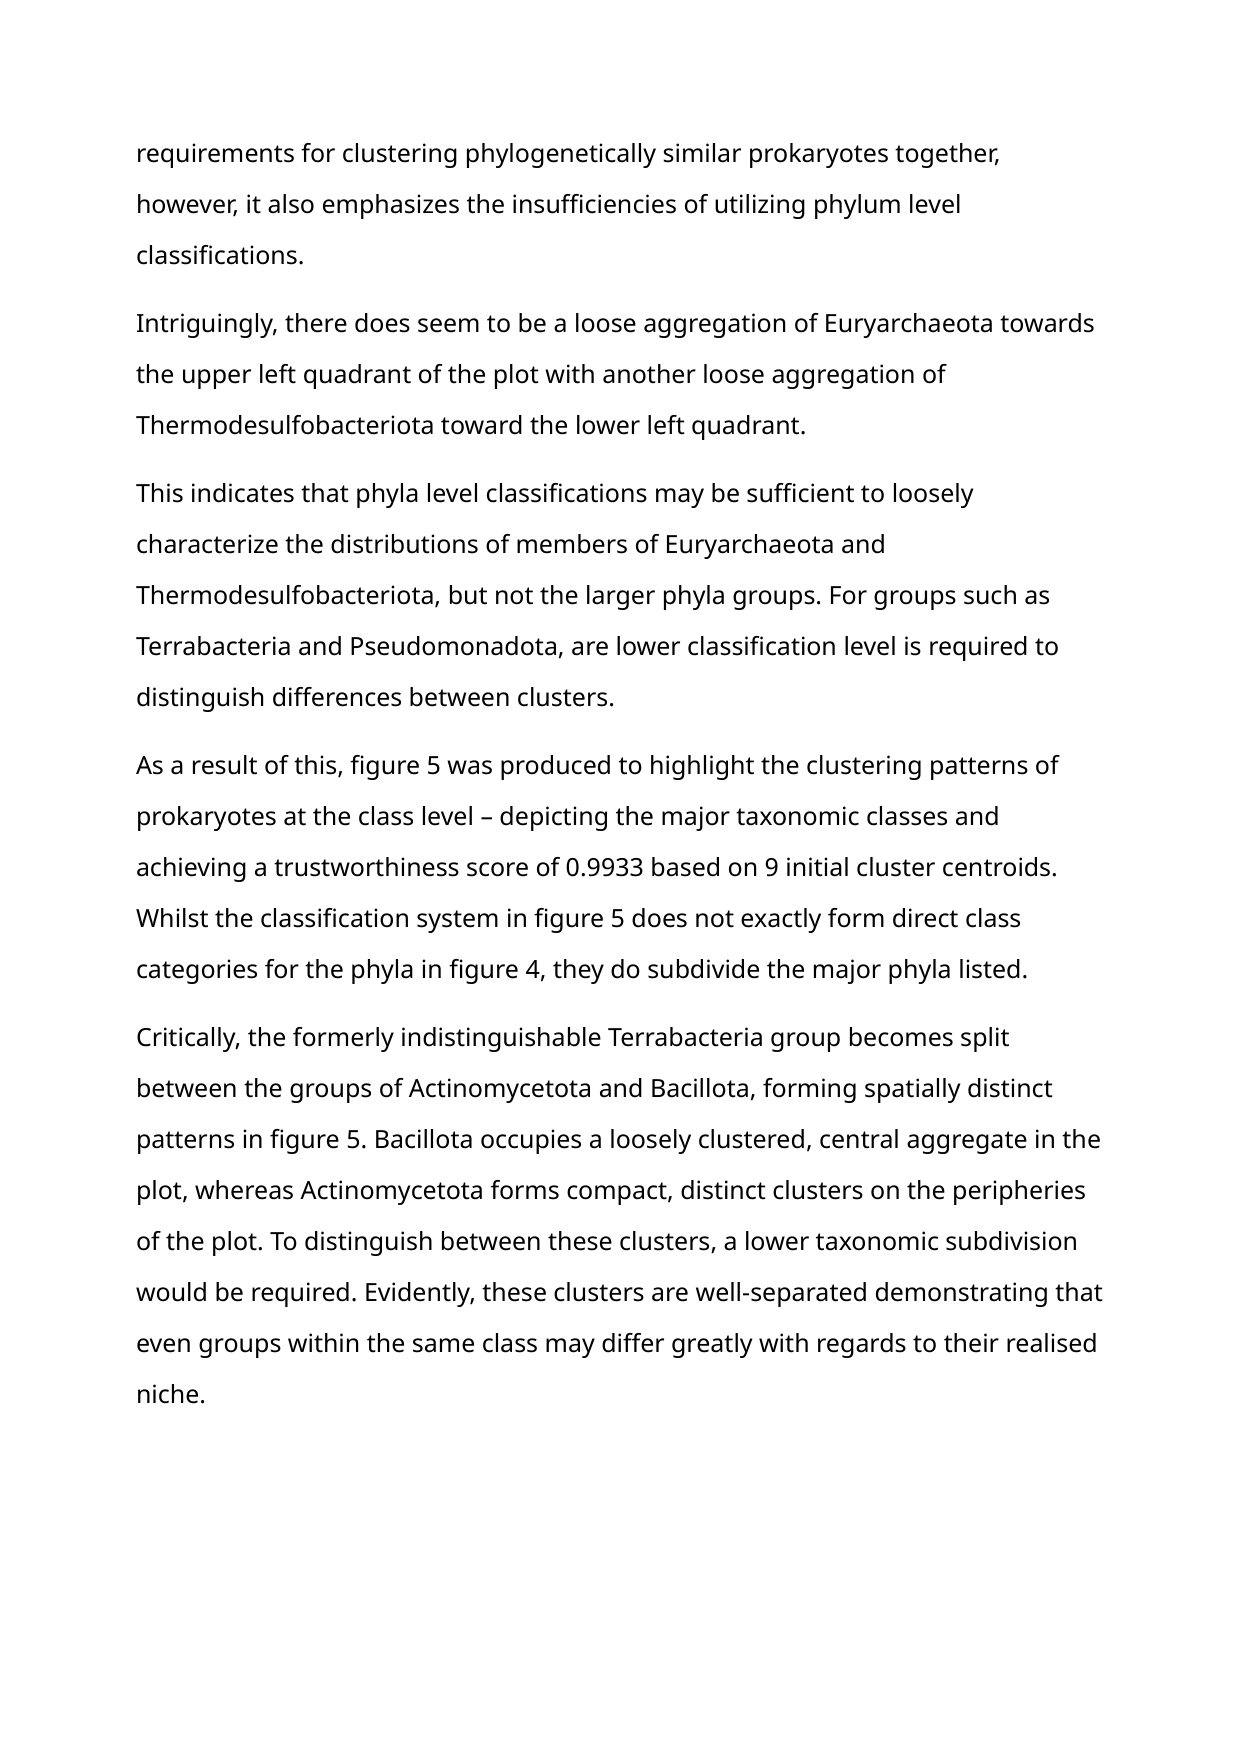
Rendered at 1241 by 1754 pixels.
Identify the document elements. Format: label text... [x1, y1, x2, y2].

text Critically, the formerly indistinguishable Terrabacteria group becomes split between the groups of Actinomycetota and Bacillota, forming spatially distinct patterns in figure 5. Bacillota occupies a loosely clustered, central aggregate in the plot, whereas Actinomycetota forms compact, distinct clusters on the peripheries of the plot. To distinguish between these clusters, a lower taxonomic subdivision would be required. Evidently, these clusters are well-separated demonstrating that even groups within the same class may differ greatly with regards to their realised niche. [136, 1019, 1104, 1411]
text As a result of this, figure 5 was produced to highlight the clustering patterns of prokaryotes at the class level – depicting the major taxonomic classes and achieving a trustworthiness score of 0.9933 based on 9 initial cluster centroids. Whilst the classification system in figure 5 does not exactly form direct class categories for the phyla in figure 4, they do subdivide the major phyla listed. [136, 747, 1104, 986]
text This indicates that phyla level classifications may be sufficient to loosely characterize the distributions of members of Euryarchaeota and Thermodesulfobacteriota, but not the larger phyla groups. For groups such as Terrabacteria and Pseudomonadota, are lower classification level is required to distinguish differences between clusters. [136, 475, 1104, 714]
text Intriguingly, there does seem to be a loose aggregation of Euryarchaeota towards the upper left quadrant of the plot with another loose aggregation of Thermodesulfobacteriota toward the lower left quadrant. [136, 306, 1104, 442]
text This pattern is clearly visualised in the FCB group, whereby two clusters form in spatially distinct parts of the plot. This highlights the effectivity of resource requirements for clustering phylogenetically similar prokaryotes together, however, it also emphasizes the insufficiencies of utilizing phylum level classifications. [136, 136, 1104, 272]
